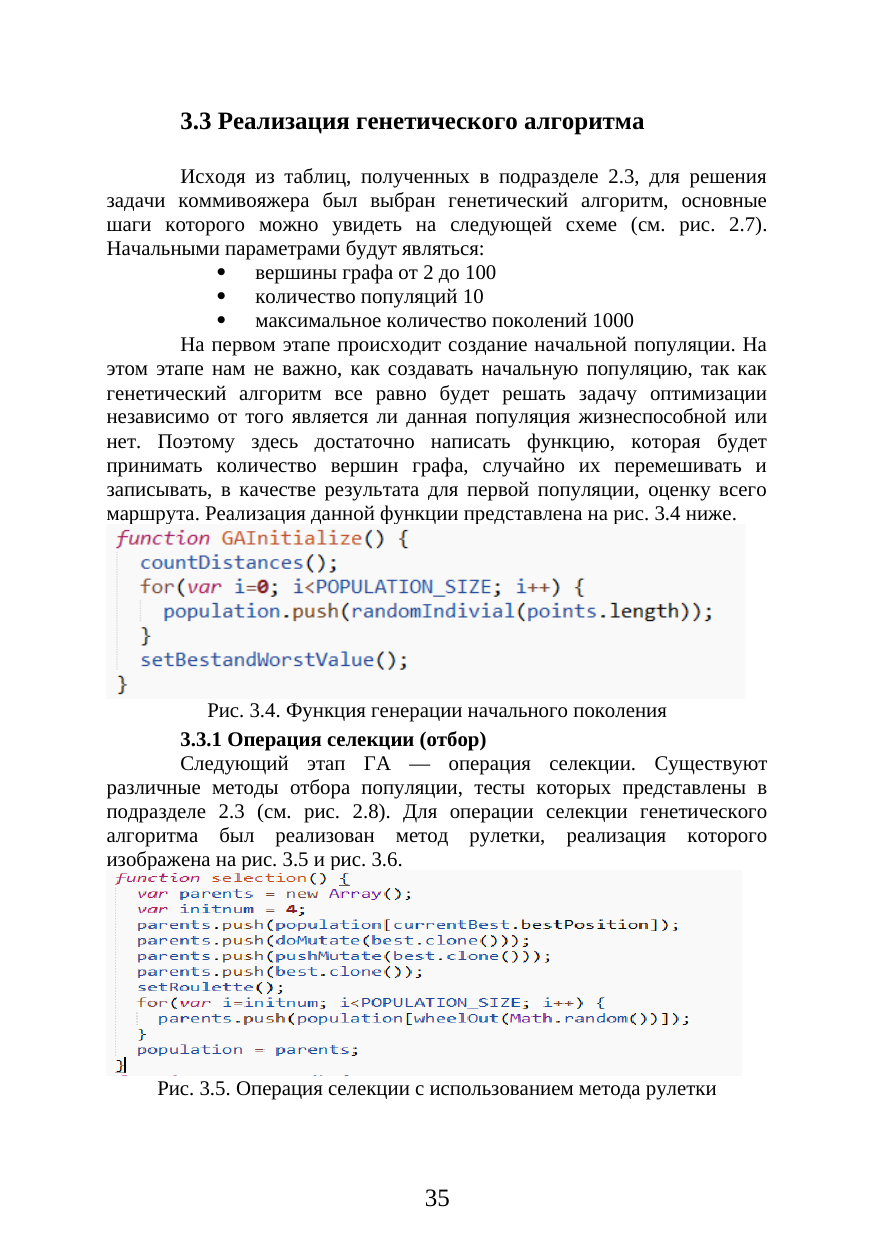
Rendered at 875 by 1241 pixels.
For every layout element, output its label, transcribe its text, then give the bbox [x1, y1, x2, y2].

text Рис. 3.4. Функция генерации начального поколения [106, 698, 768, 722]
subtitle 3.3 Реализация генетического алгоритма [106, 106, 768, 135]
text На первом этапе происходит создание начальной популяции. На этом этапе нам не важно, как создавать начальную популяцию, так как генетический алгоритм все равно будет решать задачу оптимизации независимо от того является ли данная популяция жизнеспособной или нет. Поэтому здесь достаточно написать функцию, которая будет принимать количество вершин графа, случайно их перемешивать и записывать, в качестве результата для первой популяции, оценку всего маршрута. Реализация данной функции представлена на рис. 3.4 ниже. [106, 332, 768, 525]
text Рис. 3.5. Операция селекции с использованием метода рулетки [106, 1076, 768, 1100]
list вершины графа от 2 до 100 [218, 260, 768, 284]
text Следующий этап ГА — операция селекции. Существуют различные методы отбора популяции, тесты которых представлены в подразделе 2.3 (см. рис. 2.8). Для операции селекции генетического алгоритма был реализован метод рулетки, реализация которого изображена на рис. 3.5 и рис. 3.6. [106, 751, 768, 871]
picture [106, 870, 742, 1076]
text Исходя из таблиц, полученных в подразделе 2.3, для решения задачи коммивояжера был выбран генетический алгоритм, основные шаги которого можно увидеть на следующей схеме (см. рис. 2.7). Начальными параметрами будут являться: [106, 164, 768, 260]
list количество популяций 10 [218, 284, 768, 308]
list максимальное количество поколений 1000 [218, 308, 768, 332]
subtitle 3.3.1 Операция селекции (отбор) [106, 726, 768, 751]
picture [106, 524, 746, 699]
